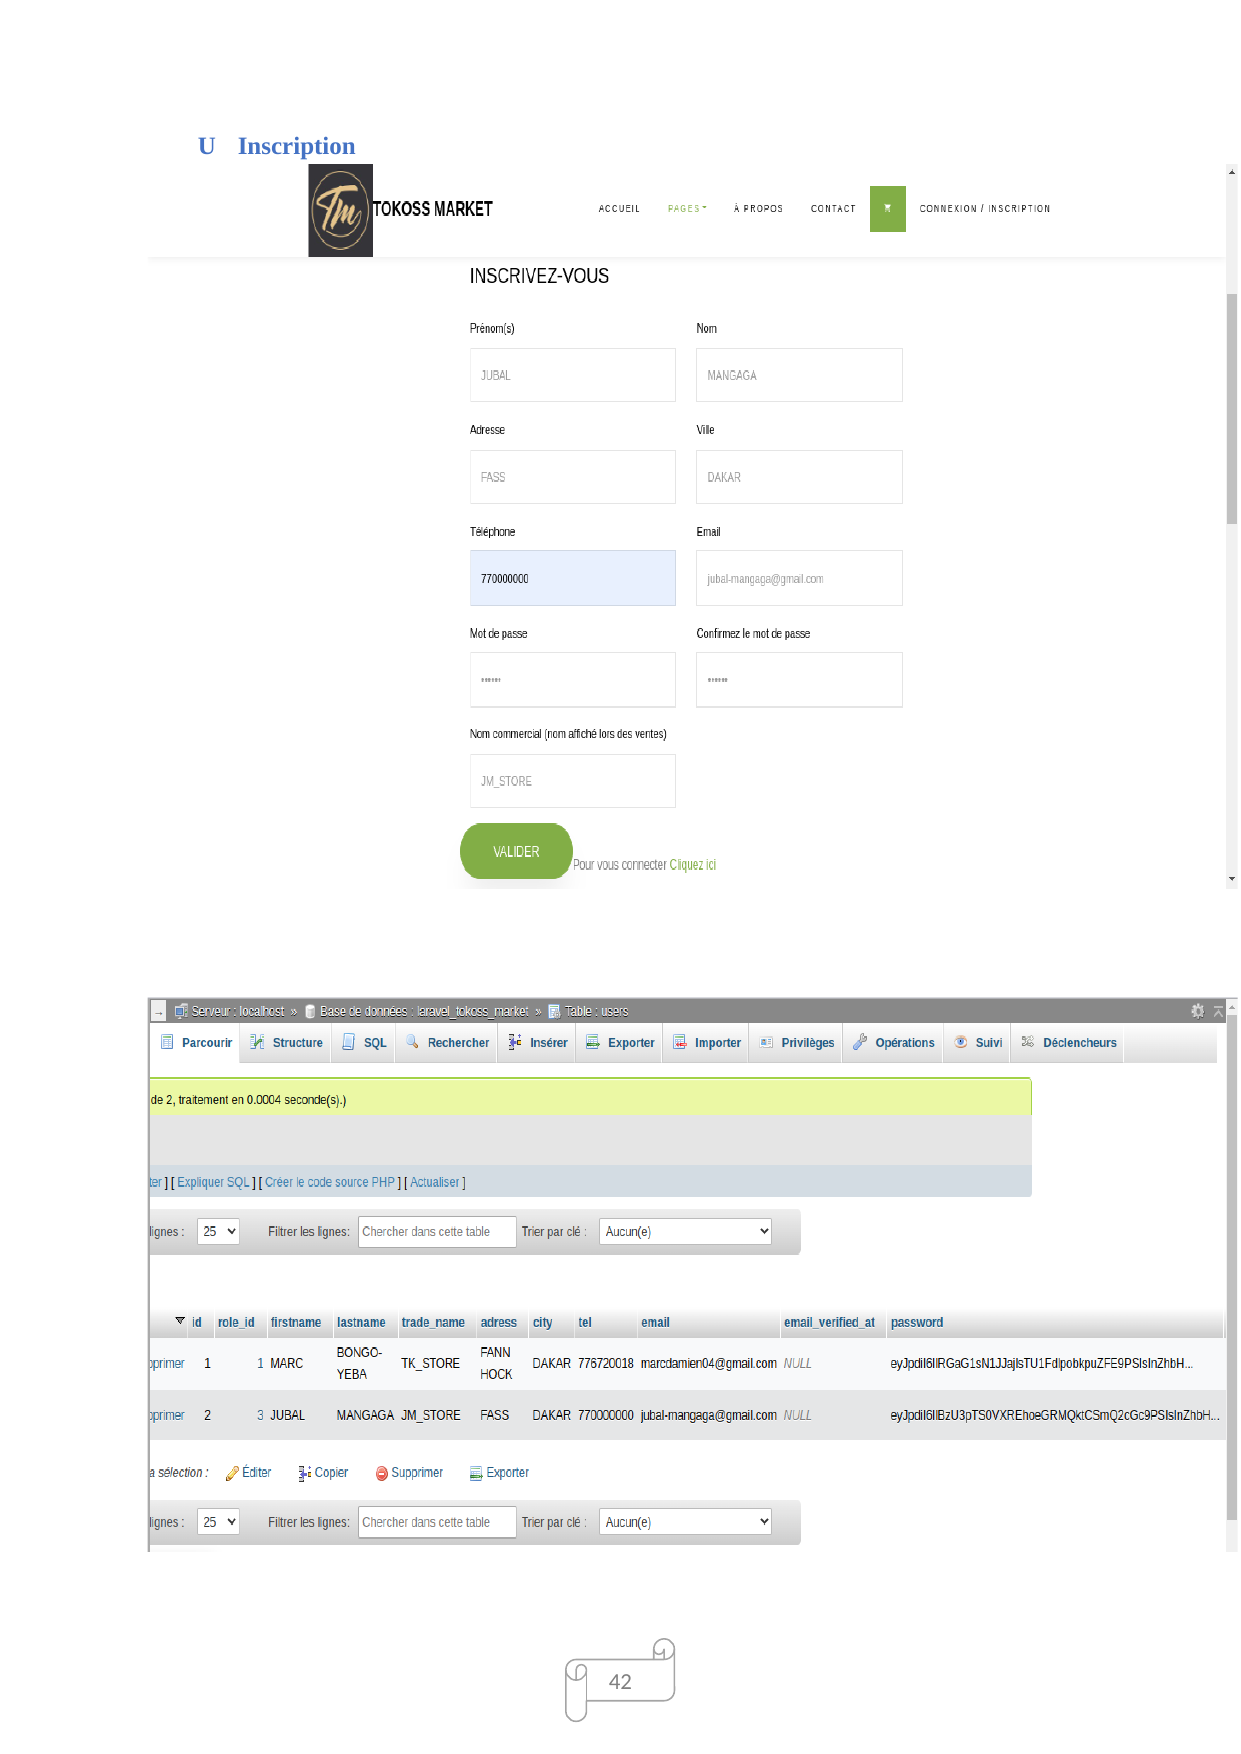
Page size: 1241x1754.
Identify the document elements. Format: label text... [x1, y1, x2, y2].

picture [147, 164, 1238, 889]
picture [147, 997, 1238, 1552]
subtitle Inscription [148, 131, 1093, 160]
